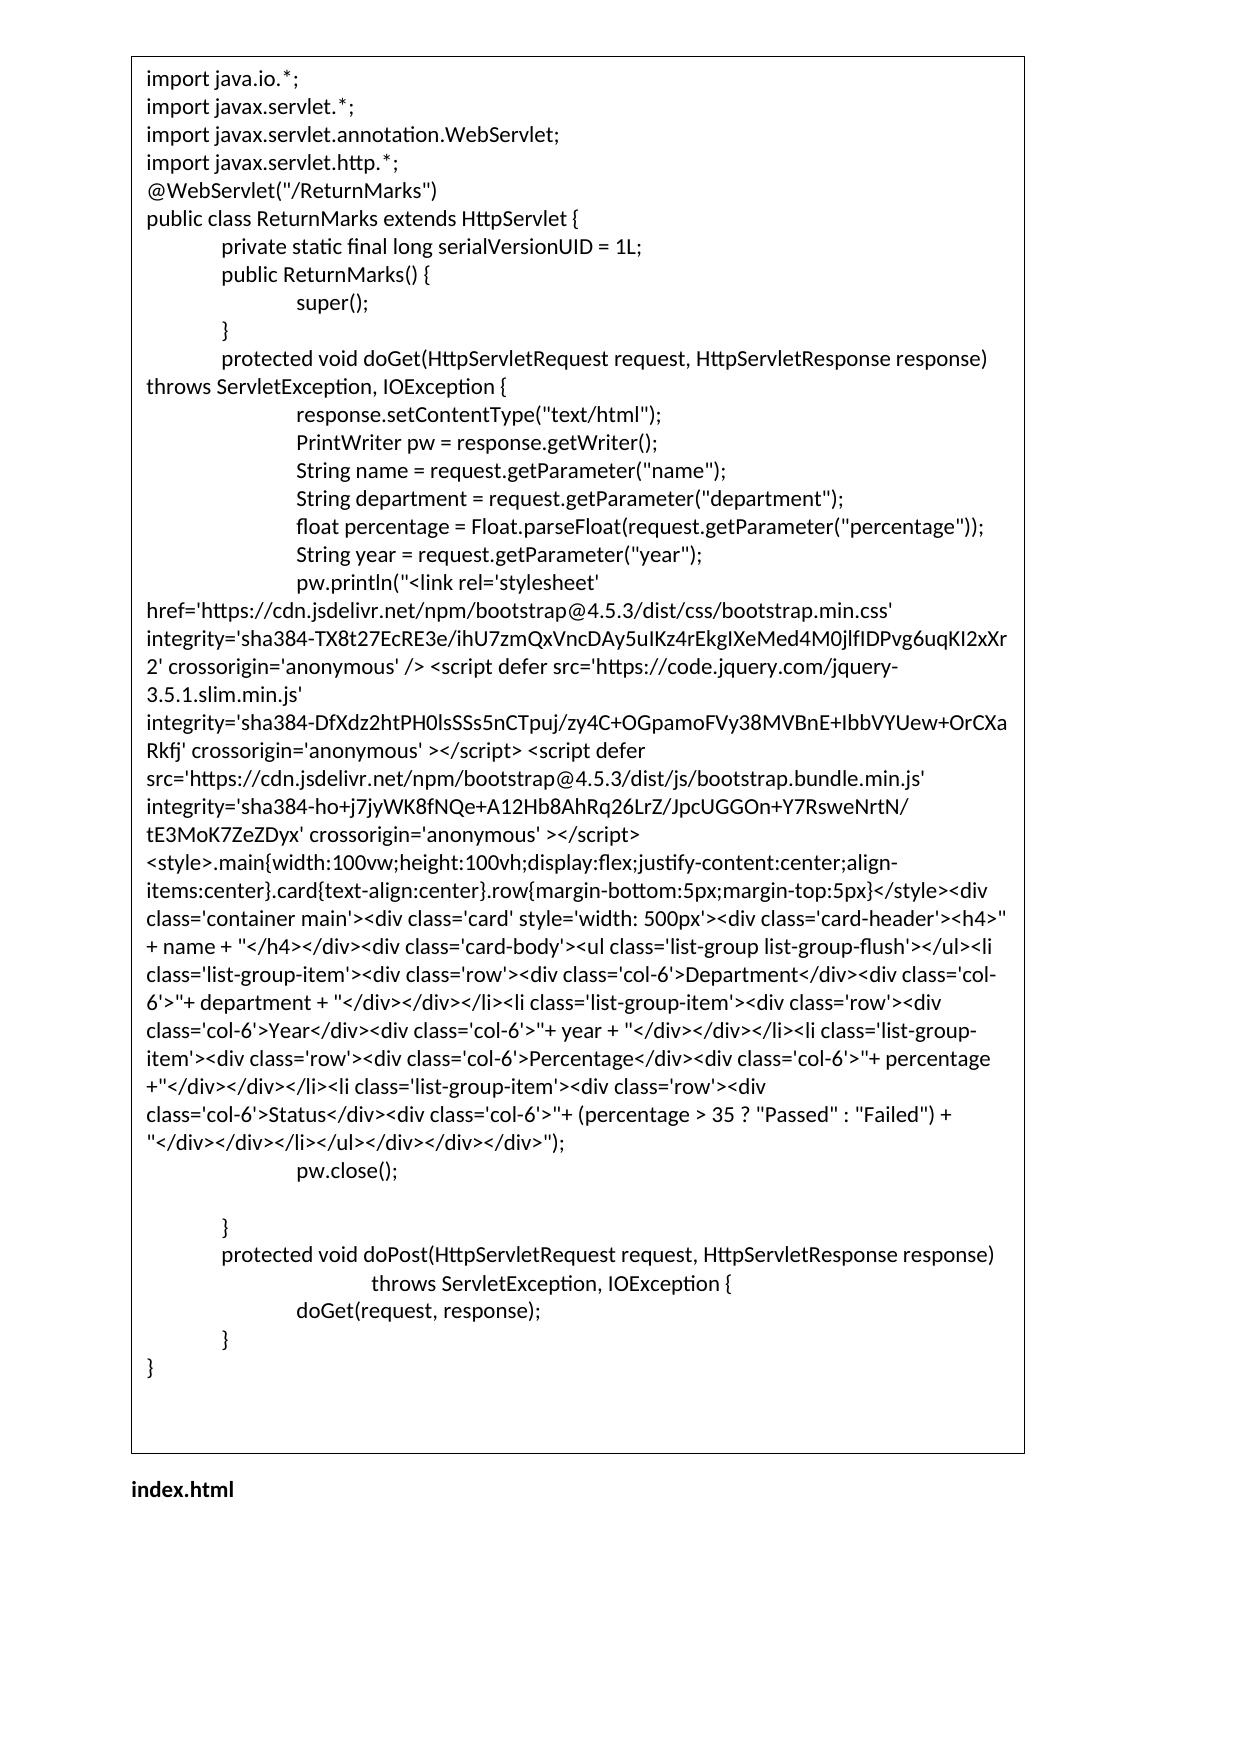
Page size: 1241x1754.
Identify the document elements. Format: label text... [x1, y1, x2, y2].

text index.html [131, 1475, 1200, 1503]
